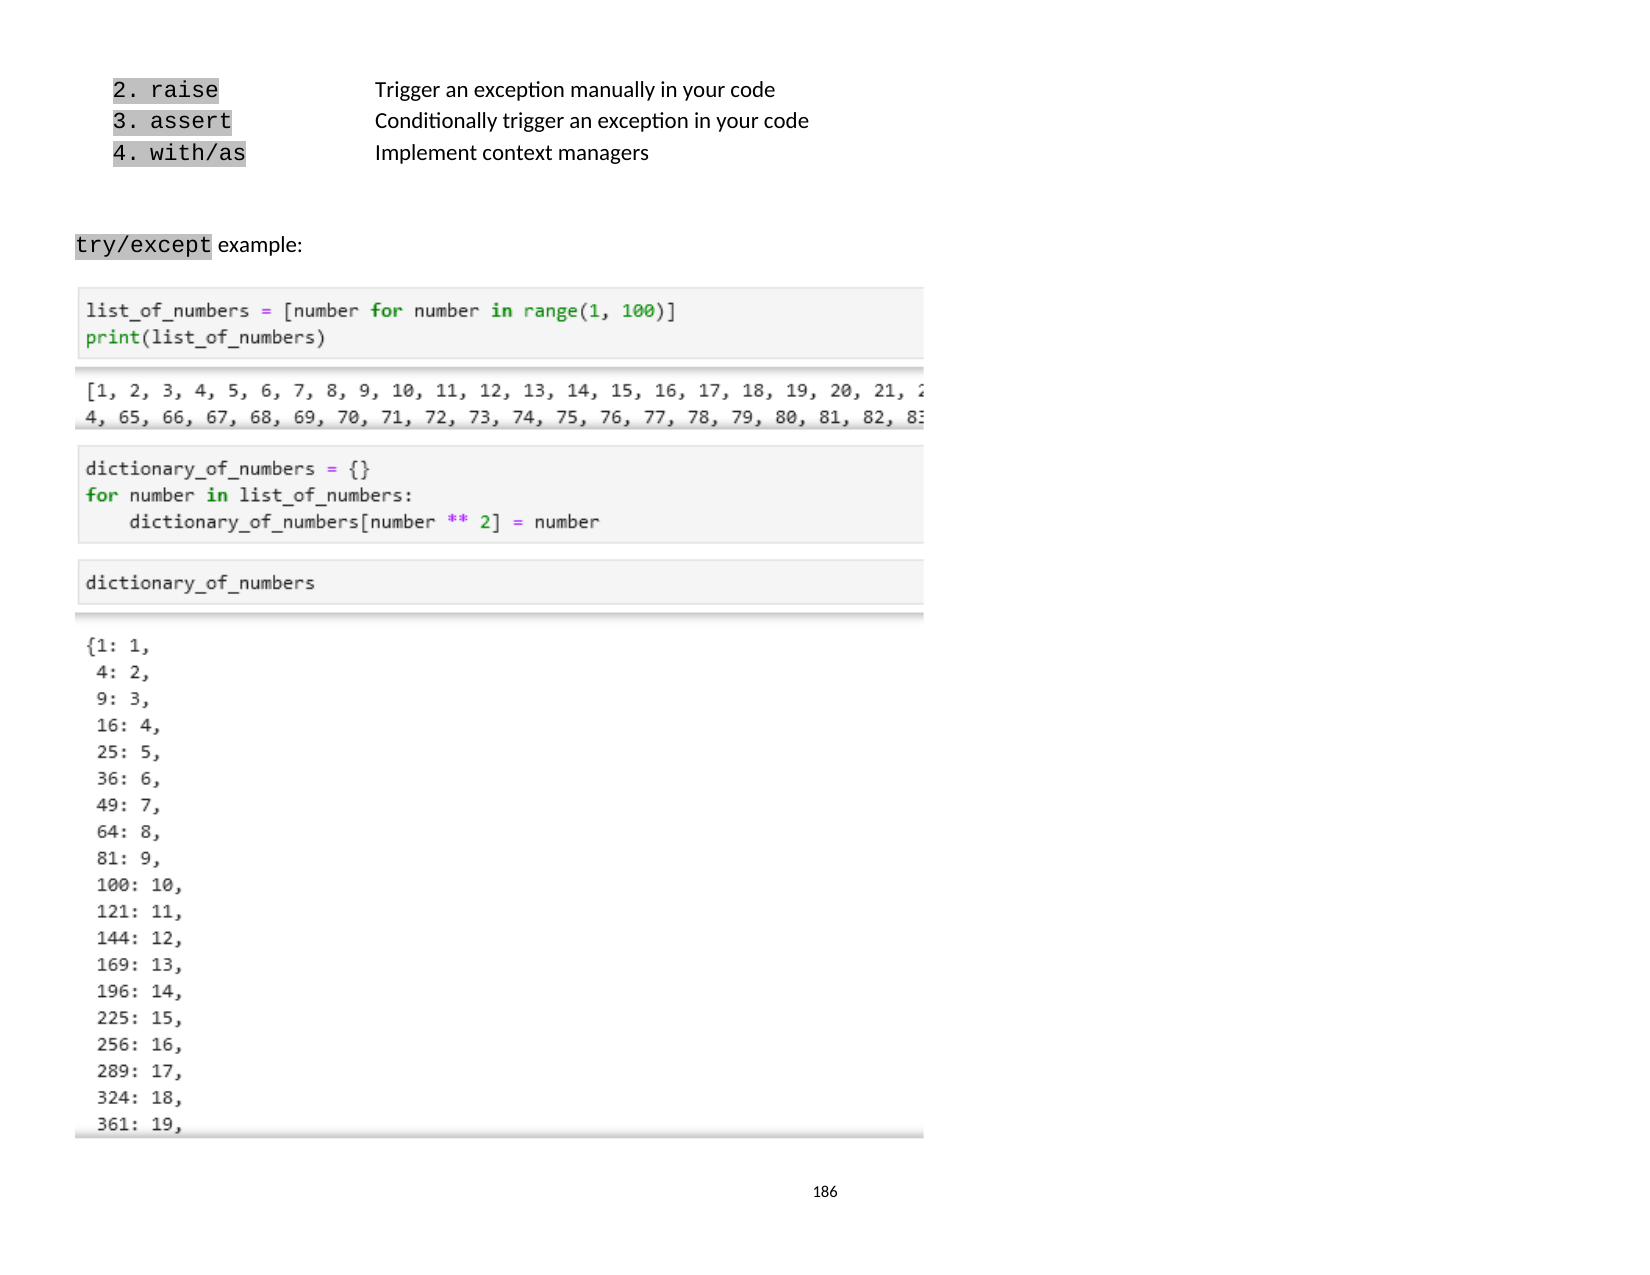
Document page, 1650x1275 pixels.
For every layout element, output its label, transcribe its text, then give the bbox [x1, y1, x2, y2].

text try/except example: [75, 231, 1575, 260]
picture [75, 278, 924, 1140]
list assert Conditionally trigger an exception in your code [112, 106, 1575, 136]
list raise Trigger an exception manually in your code [112, 75, 1575, 104]
list with/as Implement context managers [112, 138, 1575, 167]
